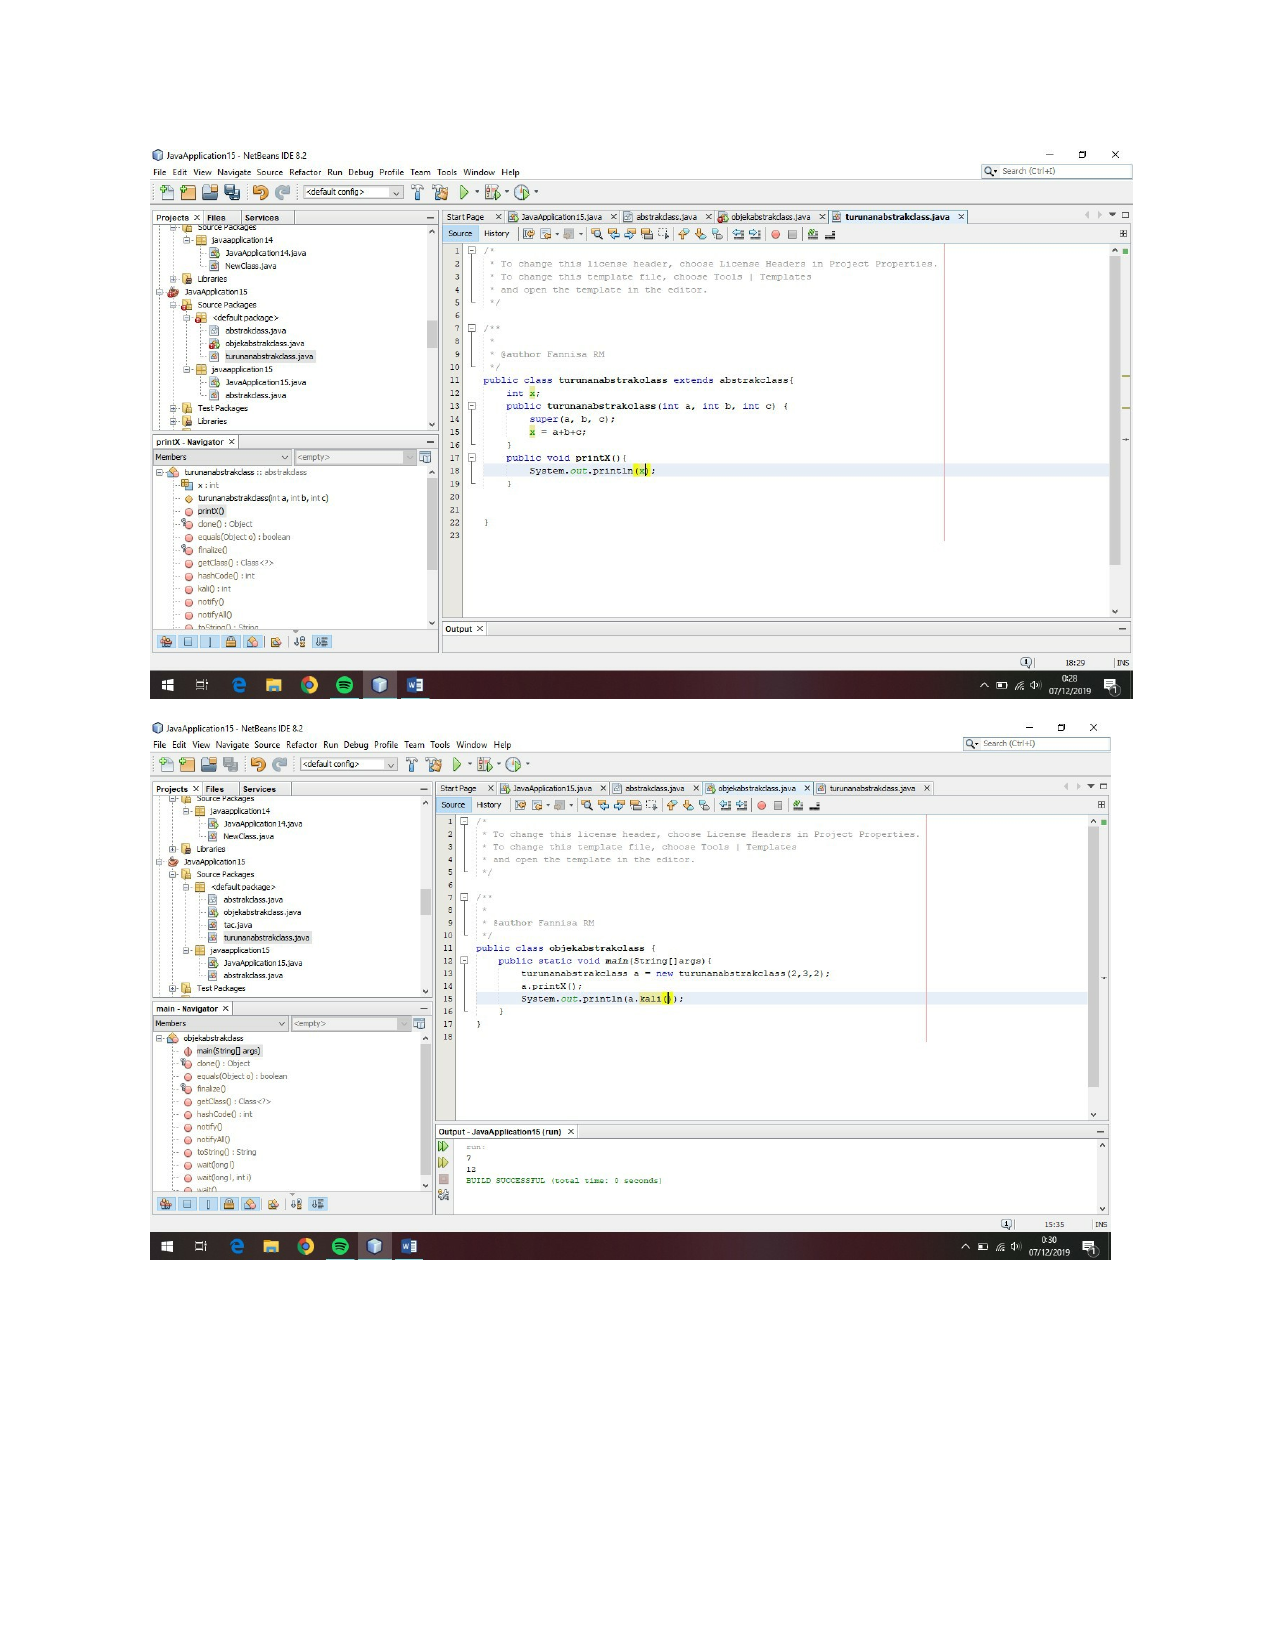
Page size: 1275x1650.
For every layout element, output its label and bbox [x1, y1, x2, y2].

picture [150, 722, 1111, 1260]
picture [150, 149, 1133, 699]
